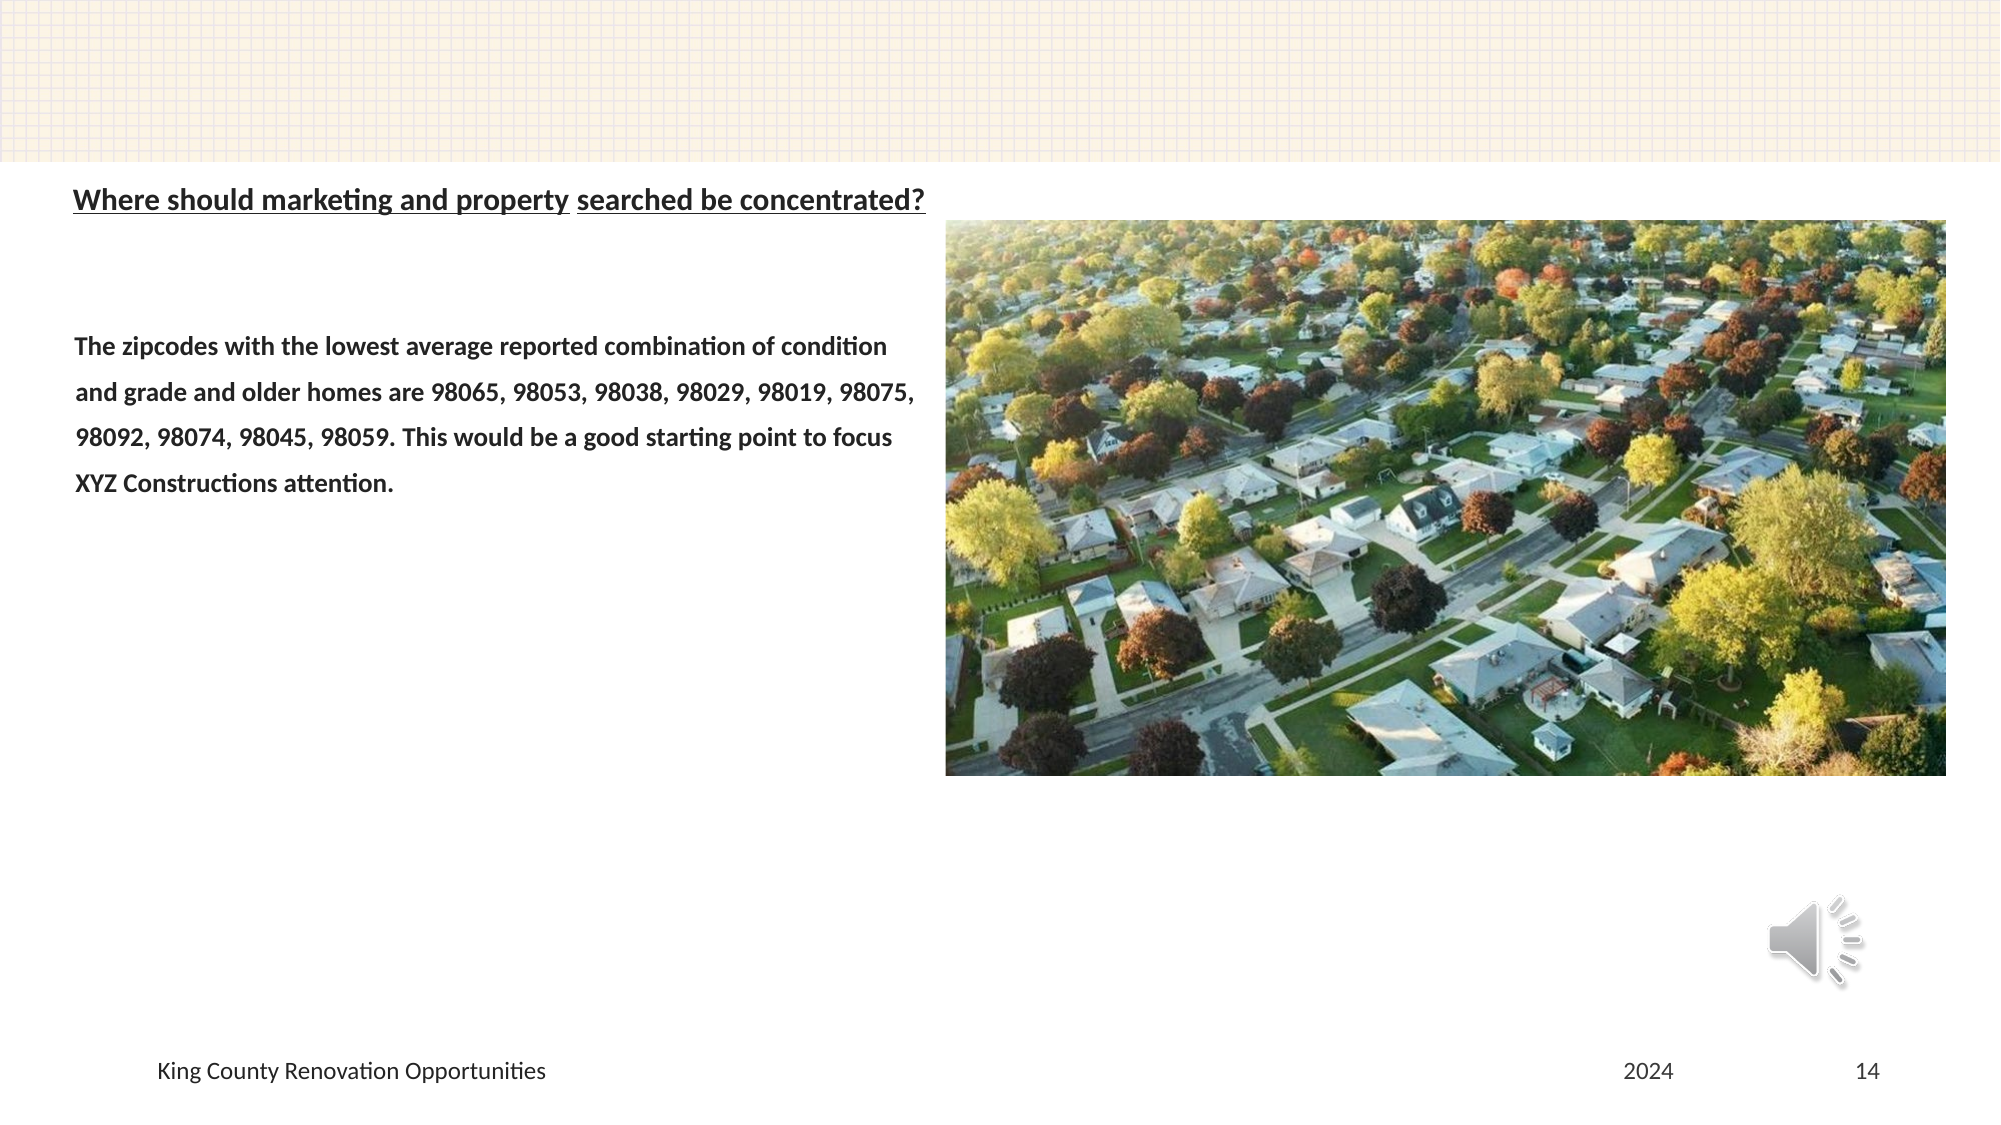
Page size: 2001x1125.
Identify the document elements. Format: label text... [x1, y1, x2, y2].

text Where should marketing and property searched be concentrated? [73, 152, 1866, 218]
text The zipcodes with the lowest average reported combination of condition and grade and older homes are 98065, 98053, 98038, 98029, 98019, 98075, 98092, 98074, 98045, 98059. This would be a good starting point to focus XYZ Constructions attention. [74, 329, 945, 499]
picture [1767, 892, 1868, 993]
picture [945, 220, 1946, 776]
picture [0, 0, 2000, 162]
